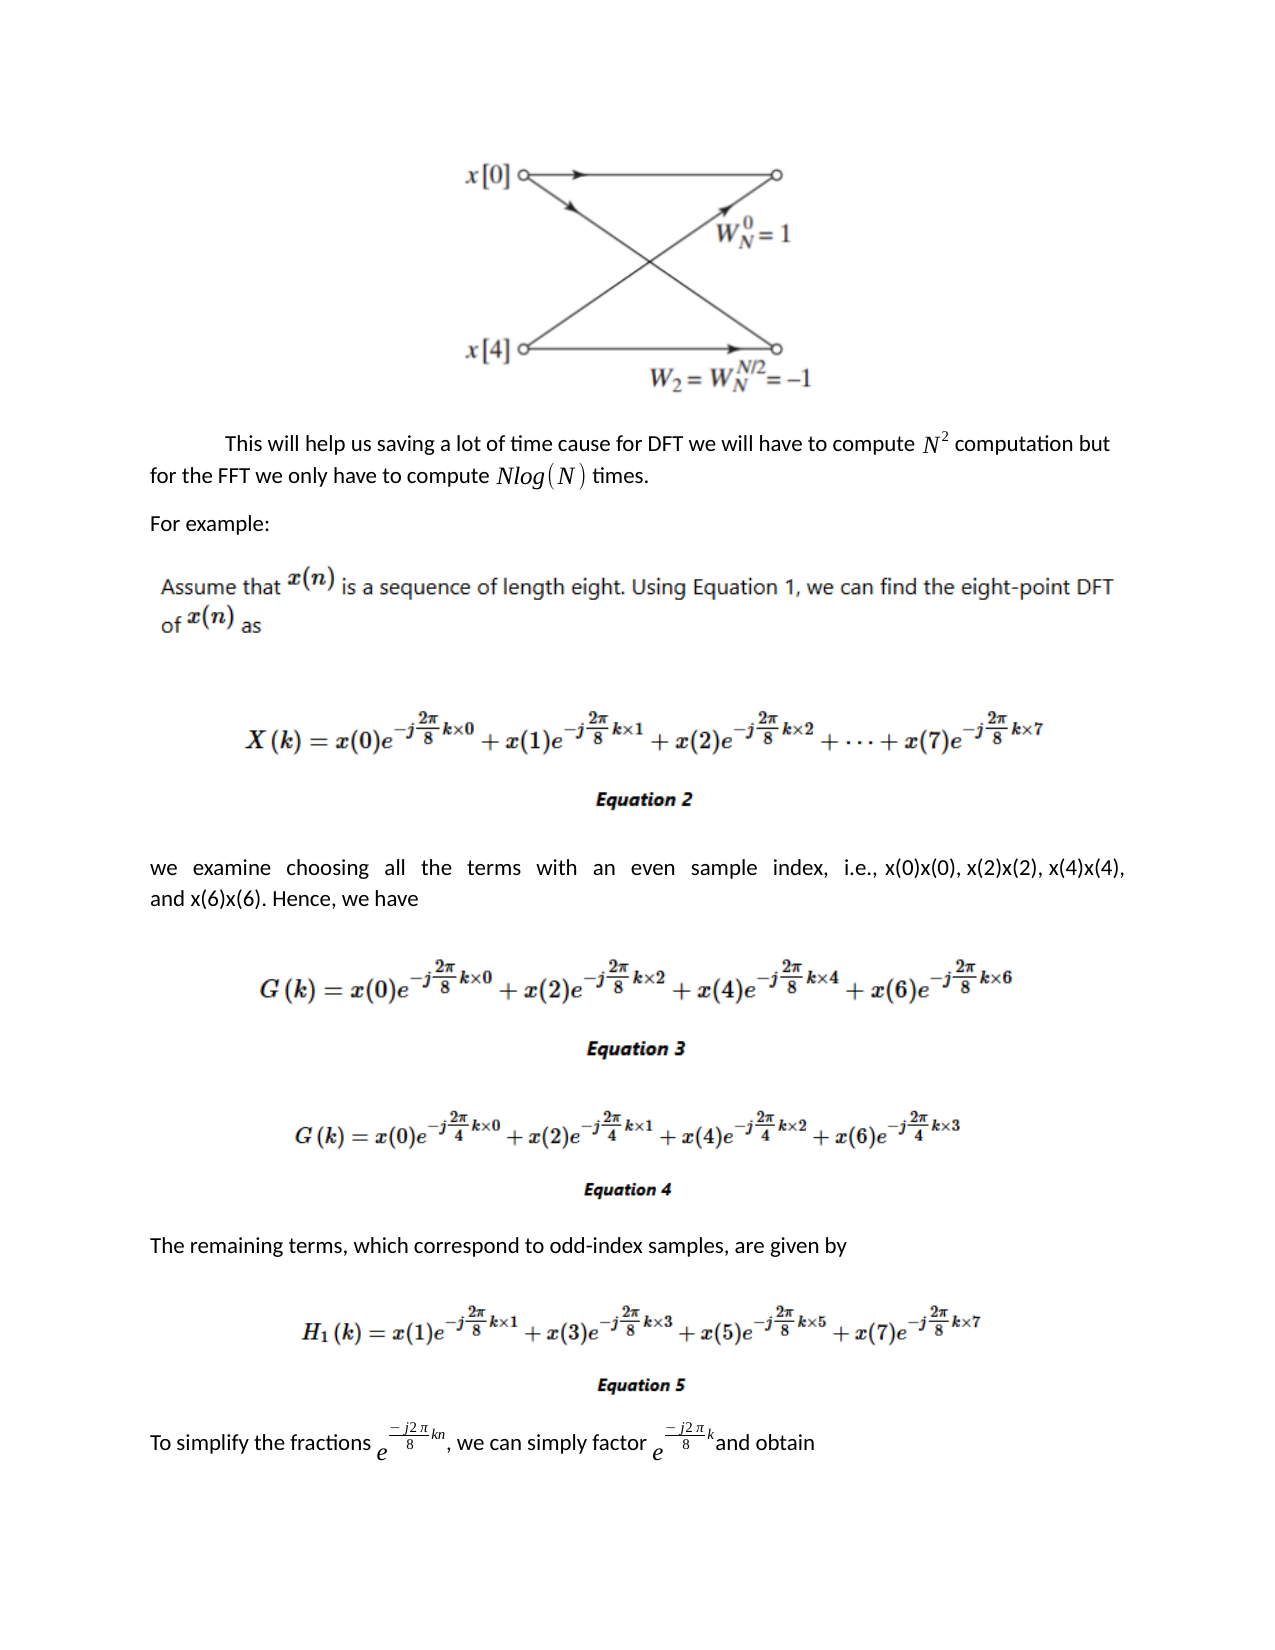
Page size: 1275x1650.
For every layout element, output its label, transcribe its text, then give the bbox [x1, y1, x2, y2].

text we examine choosing all the terms with an even sample index, i.e., x(0)x(0), x(2)x(2), x(4)x(4), and x(6)x(6). Hence, we have [150, 853, 1125, 912]
picture [267, 1096, 1008, 1213]
text The remaining terms, which correspond to odd-index samples, are given by [150, 1232, 1125, 1260]
picture [238, 930, 1037, 1078]
text For example: [150, 509, 1125, 537]
text This will help us saving a lot of time cause for DFT we will have to compute computation but for the FFT we only have to compute times. [150, 427, 1125, 491]
text To simplify the fractions , we can simply factor and obtain [150, 1418, 1125, 1466]
picture [150, 556, 1125, 835]
picture [270, 1278, 1005, 1400]
picture [447, 150, 828, 409]
